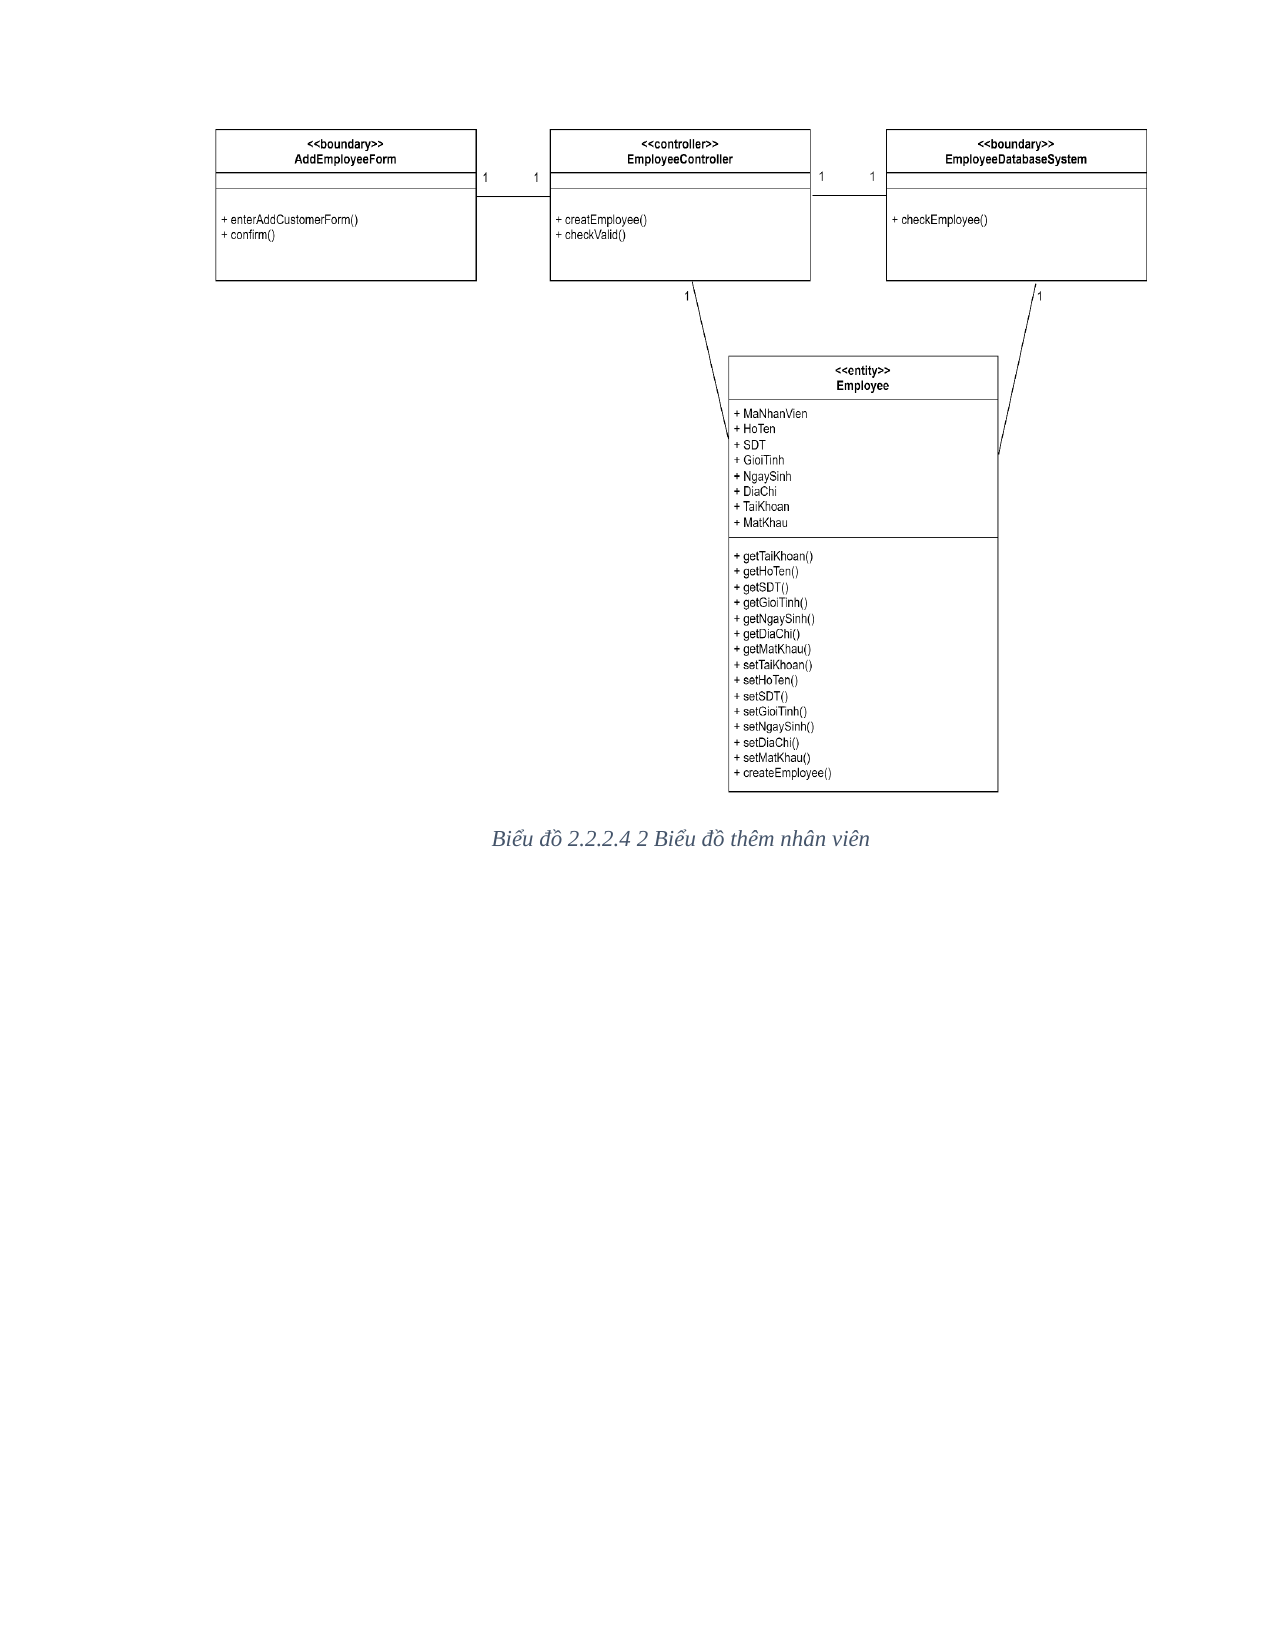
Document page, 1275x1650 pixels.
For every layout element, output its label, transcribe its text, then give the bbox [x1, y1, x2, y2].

text Biểu đồ 2.2.2.4 2 Biểu đồ thêm nhân viên [207, 825, 1157, 851]
picture [206, 118, 1156, 806]
